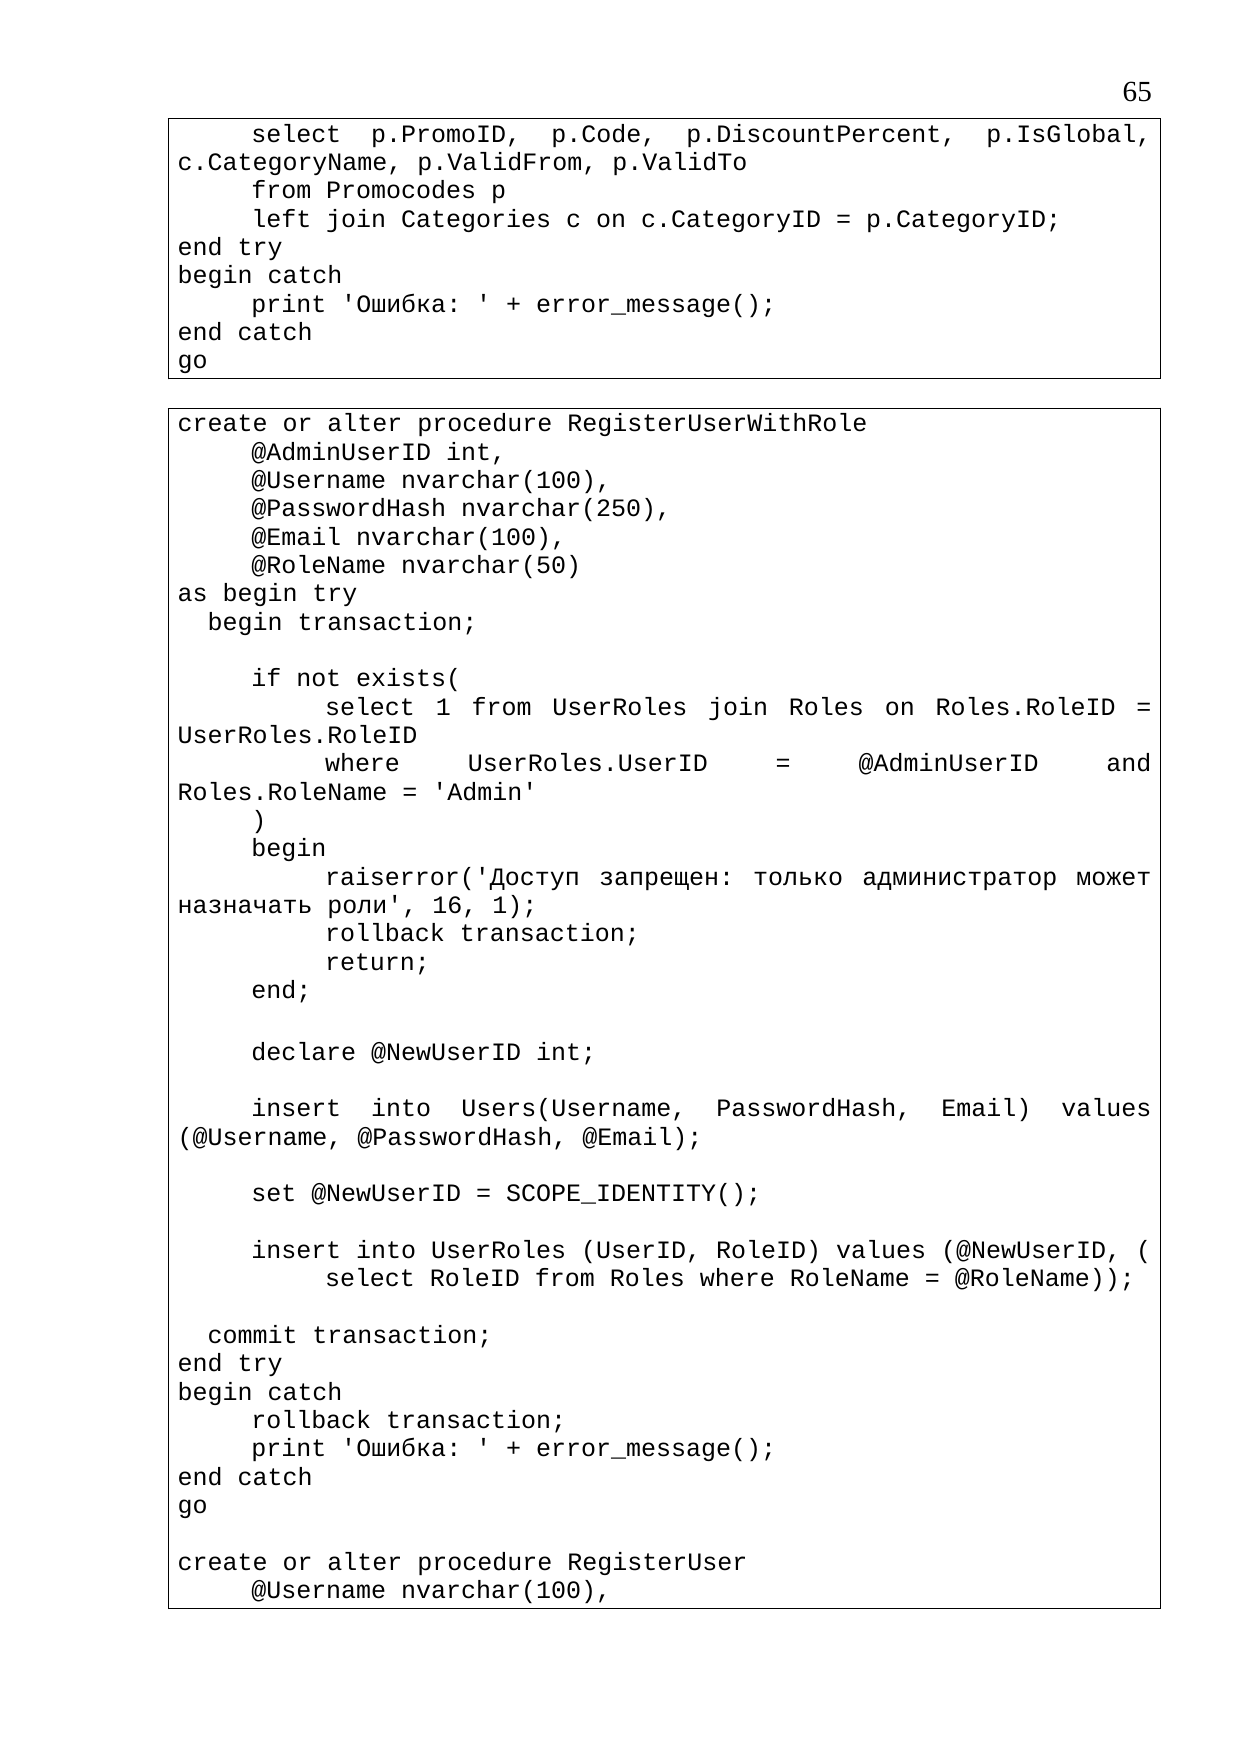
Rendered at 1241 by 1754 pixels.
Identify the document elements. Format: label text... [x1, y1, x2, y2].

text create or alter procedure RegisterUser [177, 1549, 1152, 1574]
text select RoleID from Roles where RoleName = @RoleName)); [177, 1266, 1152, 1294]
text return; [177, 949, 1152, 977]
text @Username nvarchar(100), [177, 467, 1152, 496]
text create or alter procedure RegisterUserWithRole [169, 409, 1160, 439]
text begin [177, 836, 1152, 864]
text if not exists( [177, 666, 1152, 694]
text where UserRoles.UserID = @AdminUserID and Roles.RoleName = 'Admin' [177, 751, 1152, 807]
text @PasswordHash nvarchar(250), [177, 496, 1152, 524]
text @AdminUserID int, [177, 439, 1152, 467]
text commit transaction; [177, 1323, 1152, 1351]
text go [169, 345, 1160, 378]
text begin transaction; [177, 609, 1152, 637]
text end catch [177, 1464, 1152, 1493]
text rollback transaction; [177, 1408, 1152, 1436]
text end; [177, 977, 1152, 1006]
text @Email nvarchar(100), [177, 524, 1152, 552]
text ) [177, 807, 1152, 836]
text select 1 from UserRoles join Roles on Roles.RoleID = UserRoles.RoleID [177, 694, 1152, 751]
text end try [177, 1351, 1152, 1379]
text rollback transaction; [177, 921, 1152, 949]
text end try [177, 234, 1152, 263]
text left join Categories c on c.CategoryID = p.CategoryID; [177, 206, 1152, 234]
text raiserror('Доступ запрещен: только администратор может назначать роли', 16, 1); [177, 864, 1152, 921]
text set @NewUserID = SCOPE_IDENTITY(); [177, 1181, 1152, 1209]
text insert into UserRoles (UserID, RoleID) values (@NewUserID, ( [177, 1238, 1152, 1266]
text declare @NewUserID int; [177, 1039, 1152, 1068]
text @Username nvarchar(100), [169, 1574, 1160, 1608]
text as begin try [177, 581, 1152, 609]
text go [177, 1493, 1152, 1521]
text from Promocodes p [177, 178, 1152, 206]
text print 'Ошибка: ' + error_message(); [177, 1436, 1152, 1464]
text end catch [177, 319, 1152, 345]
text insert into Users(Username, PasswordHash, Email) values (@Username, @PasswordHash, @Email); [177, 1096, 1152, 1153]
text begin catch [177, 1379, 1152, 1408]
text select p.PromoID, p.Code, p.DiscountPercent, p.IsGlobal, c.CategoryName, p.ValidFrom, p.ValidTo [169, 119, 1160, 178]
text print 'Ошибка: ' + error_message(); [177, 291, 1152, 319]
text @RoleName nvarchar(50) [177, 552, 1152, 581]
text begin catch [177, 263, 1152, 291]
